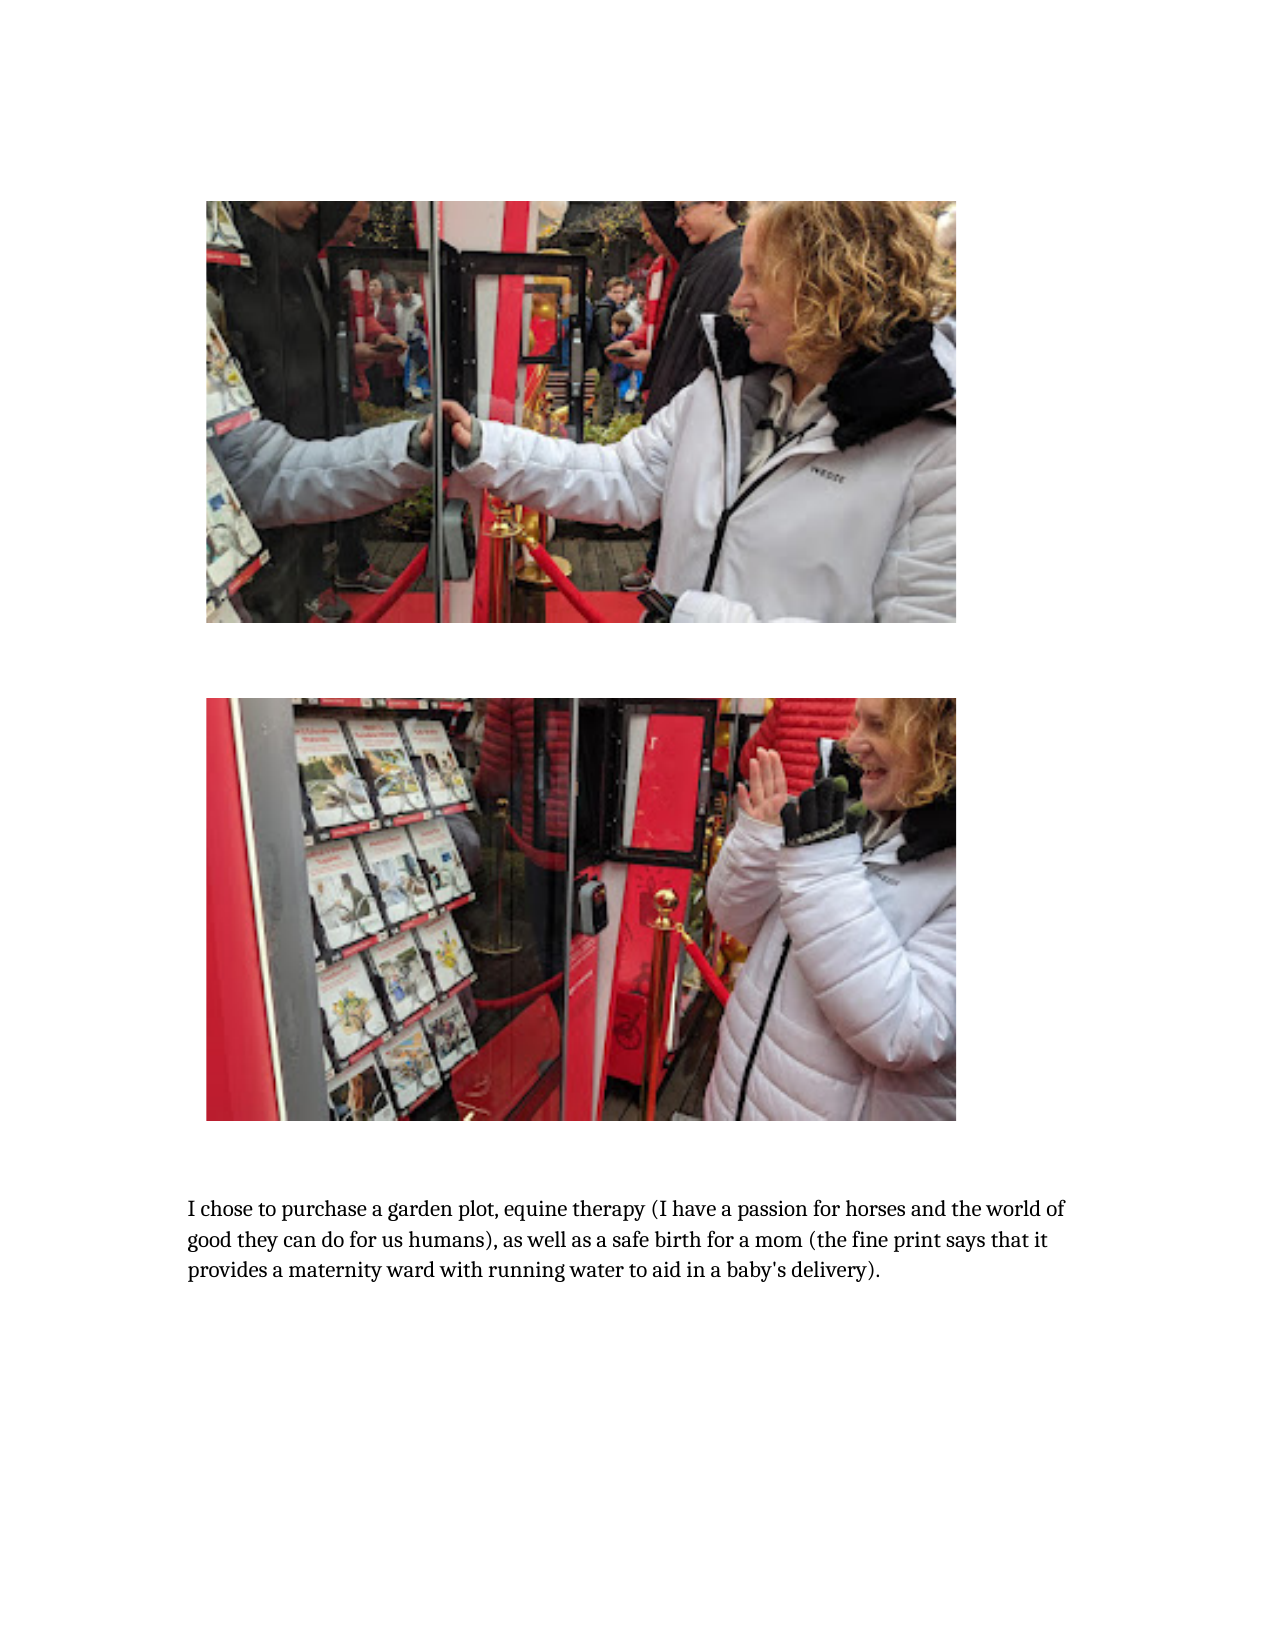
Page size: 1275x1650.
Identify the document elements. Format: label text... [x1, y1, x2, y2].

text I chose to purchase a garden plot, equine therapy (I have a passion for horses and the world of good they can do for us humans), as well as a safe birth for a mom (the fine print says that it provides a maternity ward with running water to aid in a baby's delivery). [187, 1196, 1087, 1283]
picture [206, 201, 957, 623]
picture [206, 698, 957, 1121]
